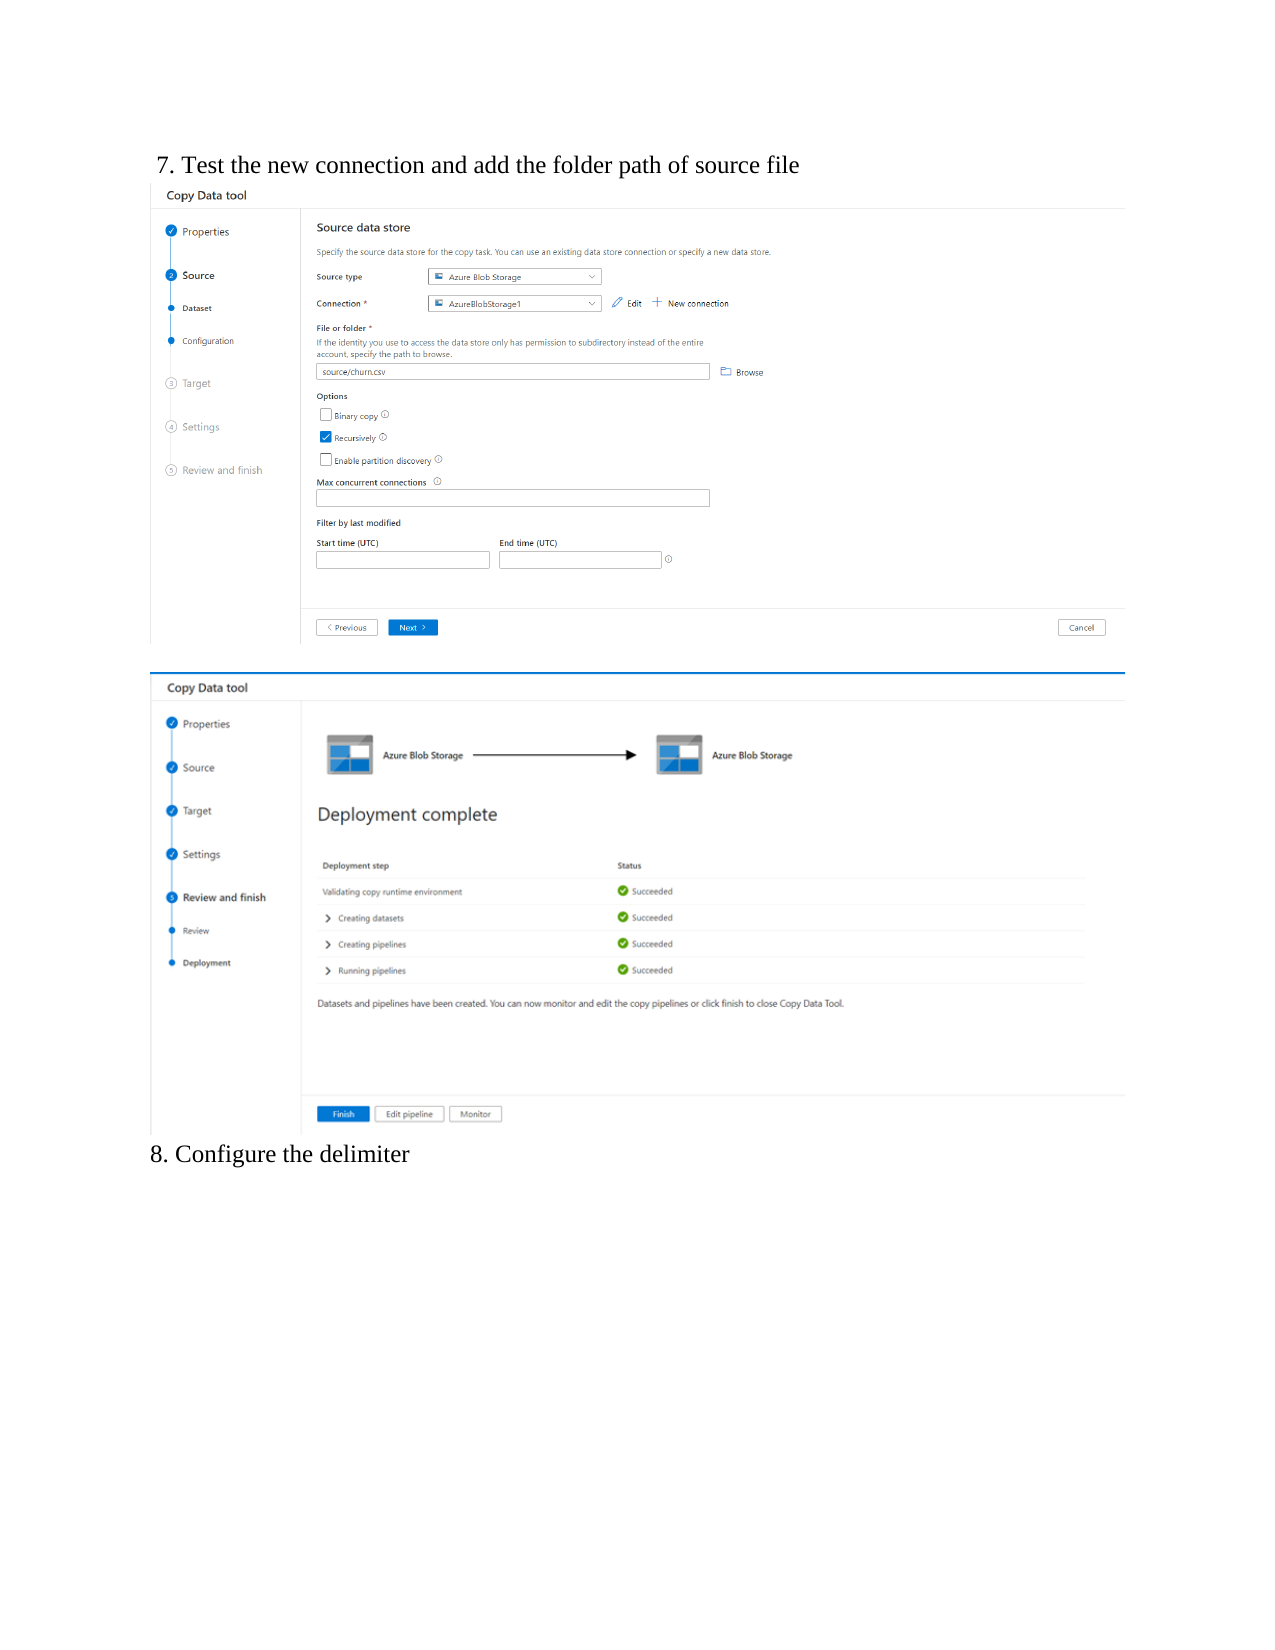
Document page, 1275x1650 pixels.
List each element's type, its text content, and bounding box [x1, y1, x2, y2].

text 8. Configure the delimiter [150, 1135, 1125, 1168]
text 7. Test the new connection and add the folder path of source file [150, 150, 1125, 179]
picture [150, 672, 1125, 1135]
picture [150, 183, 1125, 644]
